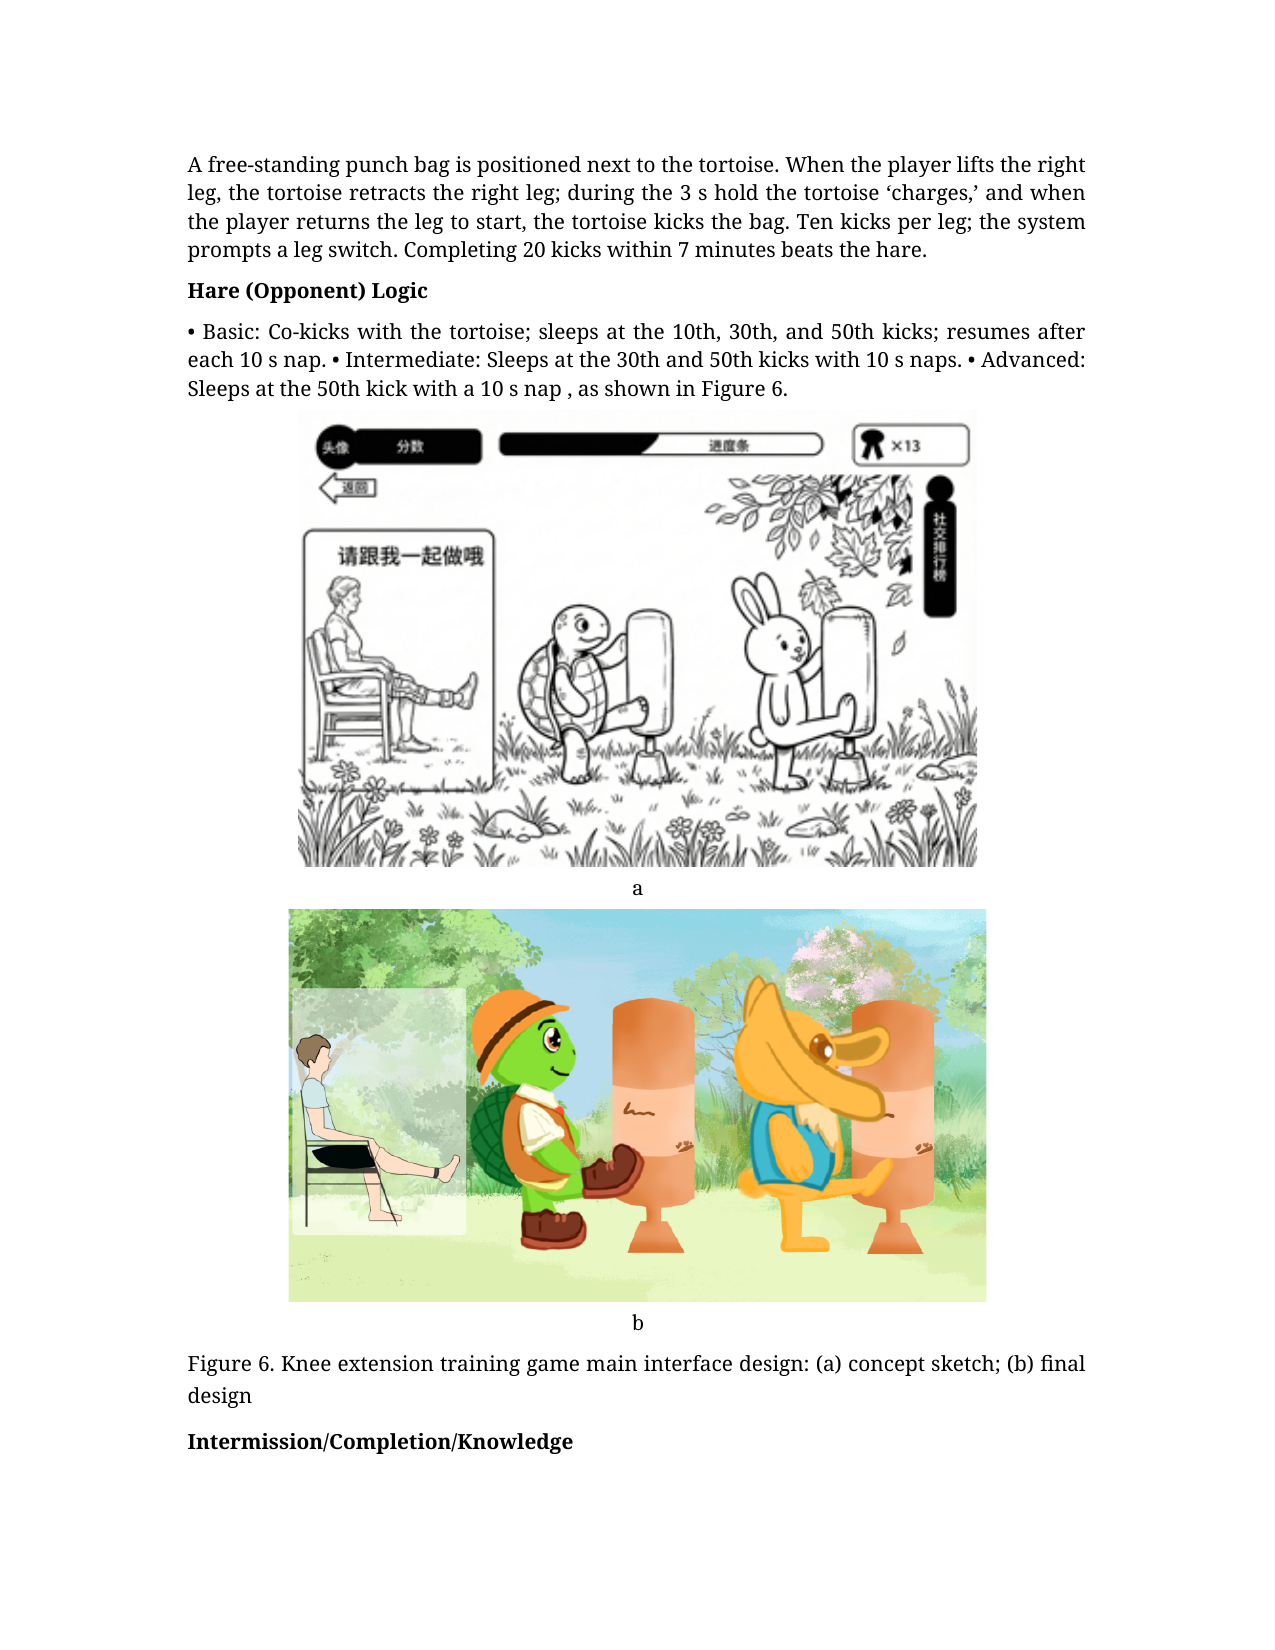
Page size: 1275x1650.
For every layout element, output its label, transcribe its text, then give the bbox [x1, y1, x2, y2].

text Figure 6. Knee extension training game main interface design: (a) concept sketch; (b) final design [187, 1349, 1087, 1410]
text Intermission/Completion/Knowledge [187, 1427, 1087, 1455]
text A free-standing punch bag is positioned next to the tortoise. When the player lifts the right leg, the tortoise retracts the right leg; during the 3 s hold the tortoise ‘charges,’ and when the player returns the leg to start, the tortoise kicks the bag. Ten kicks per leg; the system prompts a leg switch. Completing 20 kicks within 7 minutes beats the hare. [187, 150, 1087, 264]
text Hare (Opponent) Logic [187, 276, 1087, 305]
picture [298, 410, 978, 867]
text a [187, 875, 1087, 901]
picture [288, 909, 987, 1302]
text b [187, 1310, 1087, 1337]
text • Basic: Co-kicks with the tortoise; sleeps at the 10th, 30th, and 50th kicks; resumes after each 10 s nap. • Intermediate: Sleeps at the 30th and 50th kicks with 10 s naps. • Advanced: Sleeps at the 50th kick with a 10 s nap , as shown in Figure 6. [187, 317, 1087, 402]
